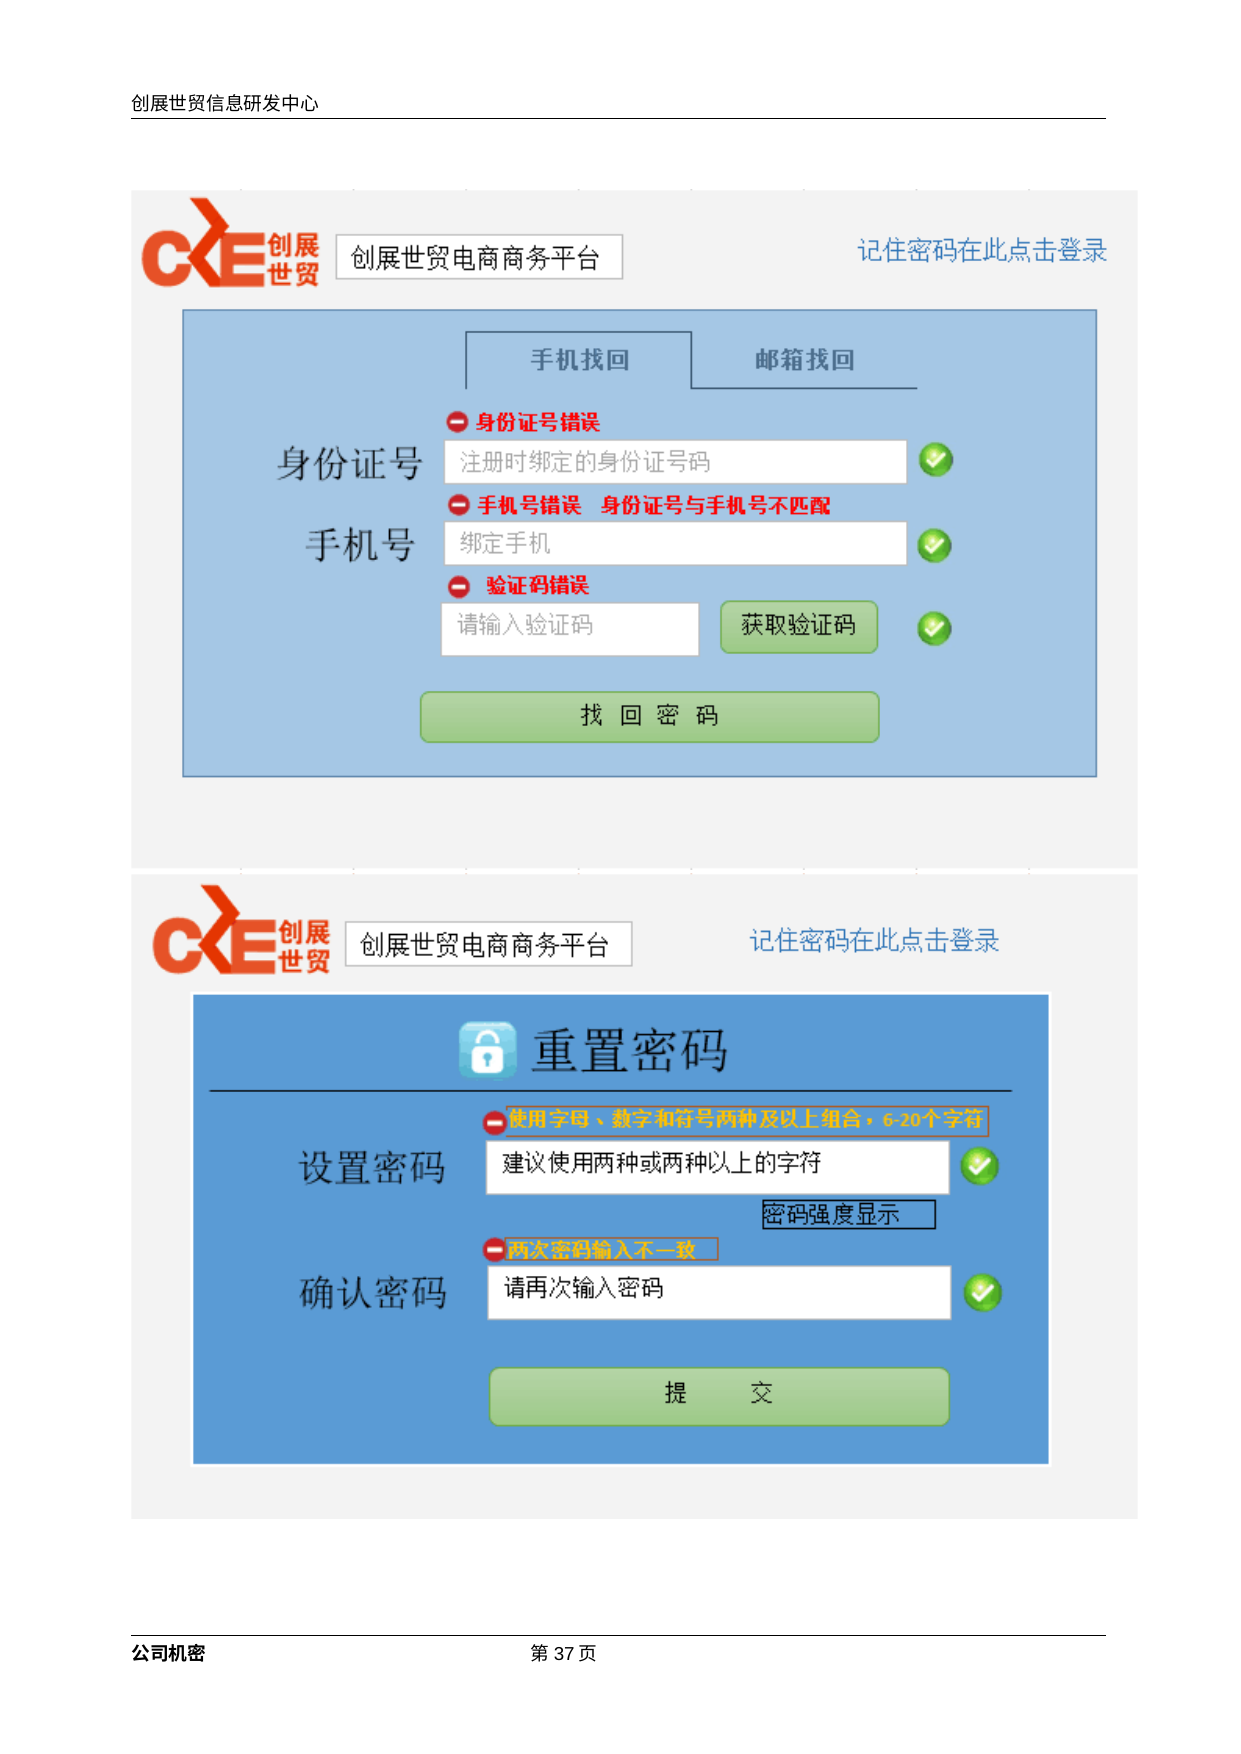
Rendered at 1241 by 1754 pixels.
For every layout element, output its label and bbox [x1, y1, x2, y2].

picture [131, 189, 1138, 870]
picture [131, 873, 1138, 1519]
